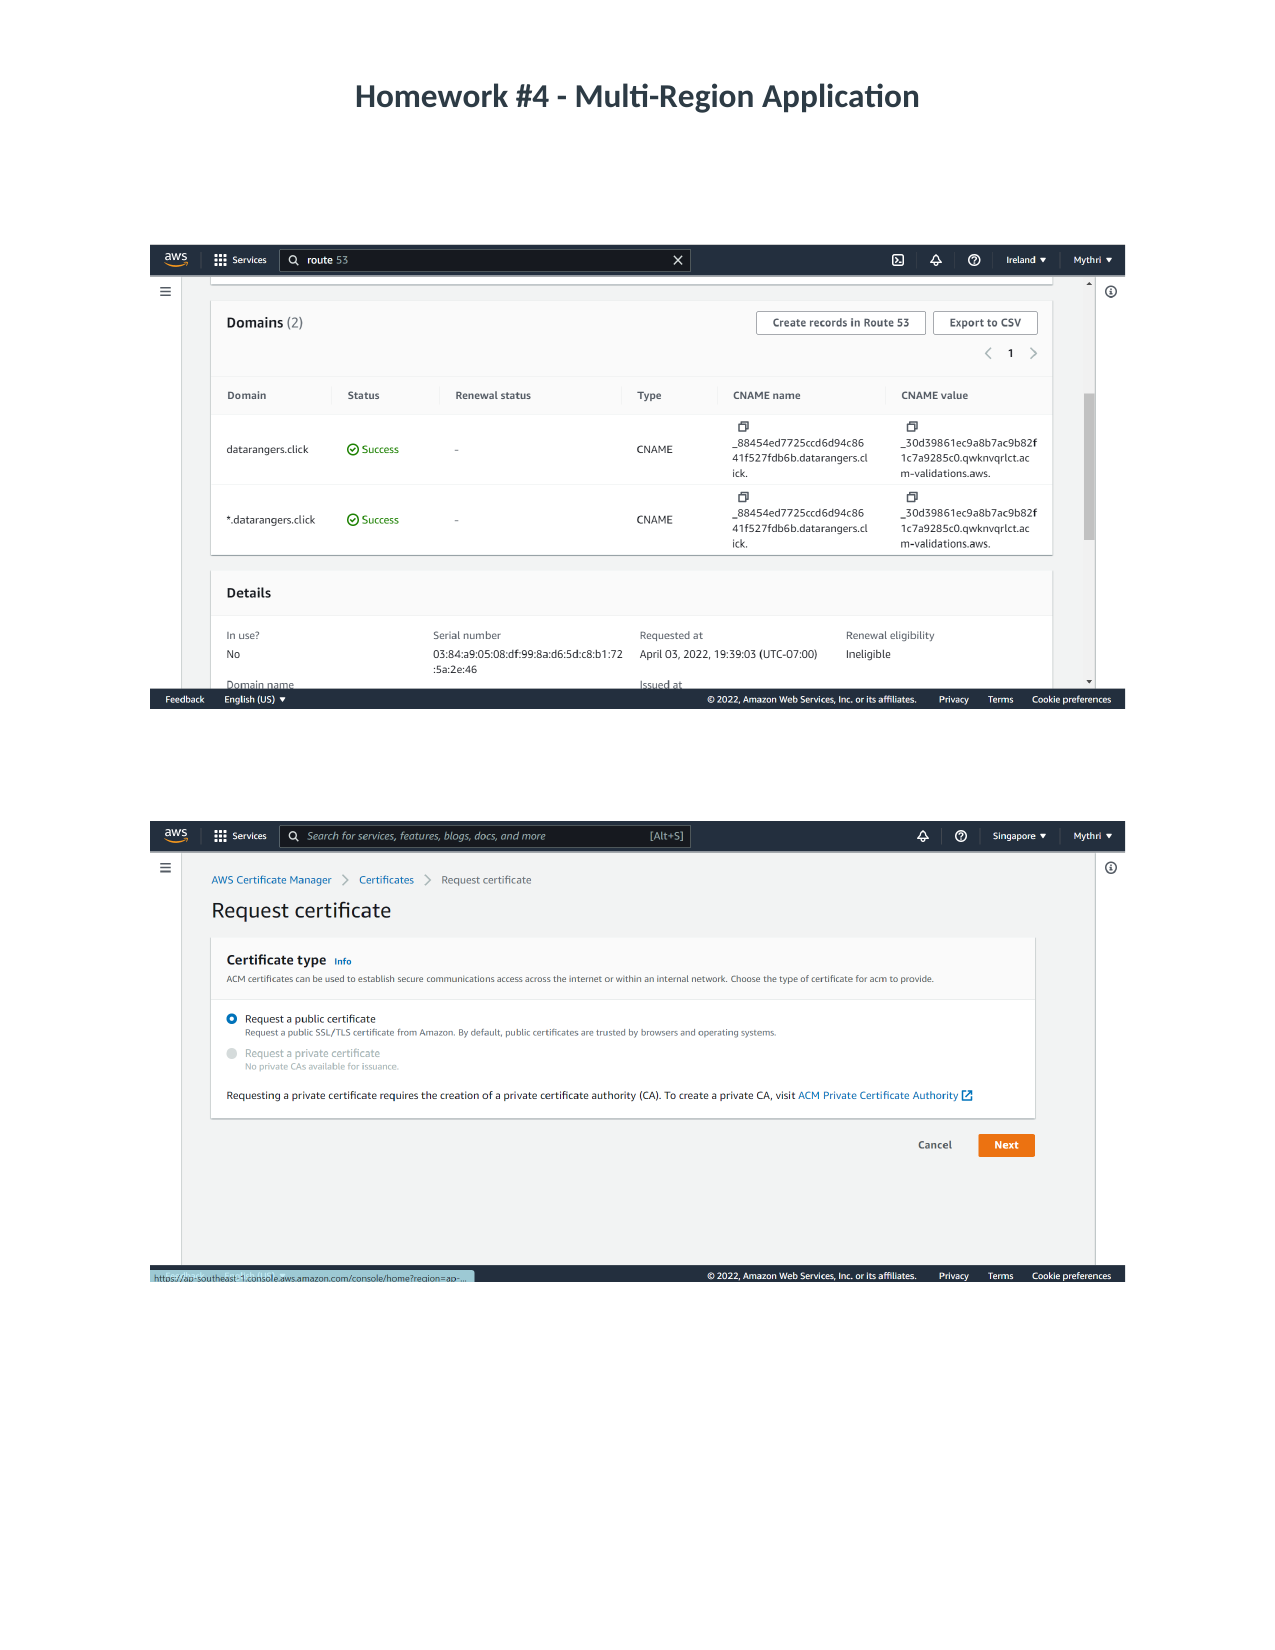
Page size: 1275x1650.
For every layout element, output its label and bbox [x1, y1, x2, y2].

picture [150, 821, 1125, 1282]
picture [150, 243, 1125, 709]
